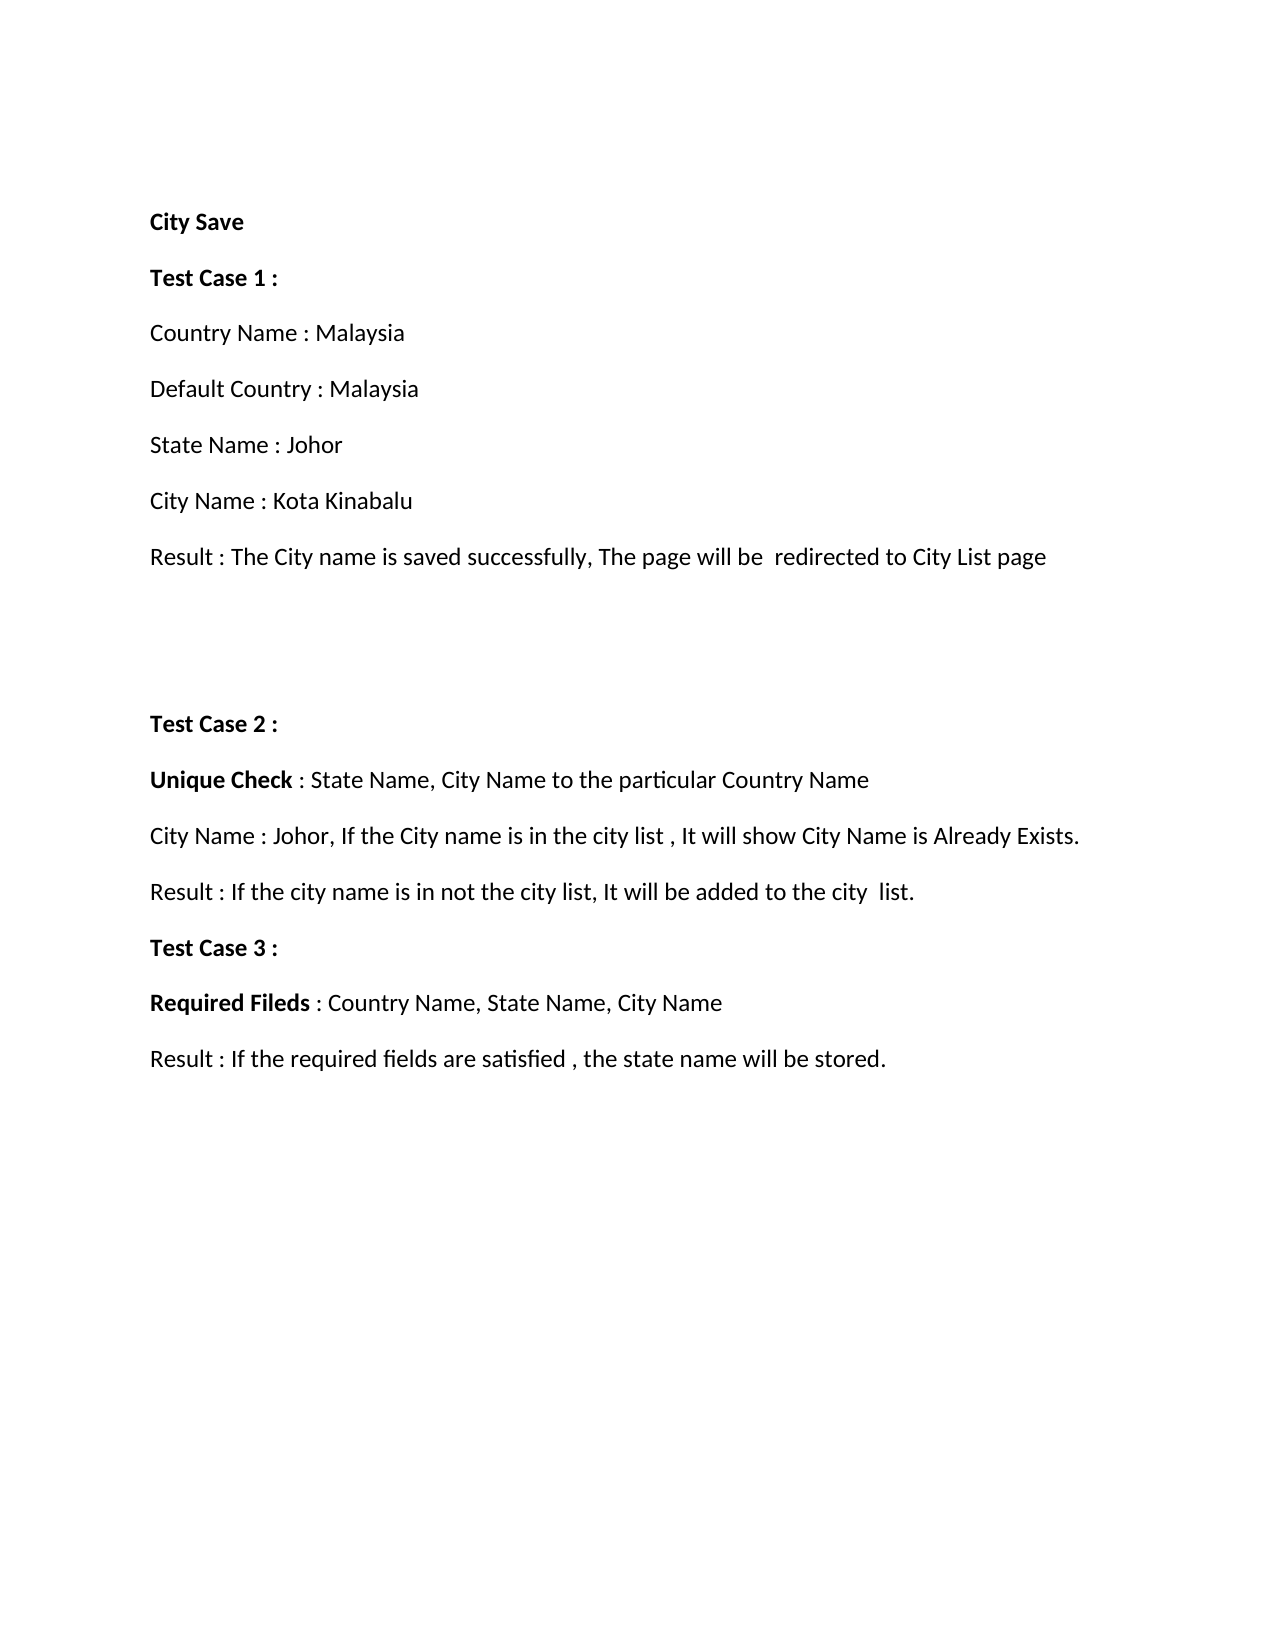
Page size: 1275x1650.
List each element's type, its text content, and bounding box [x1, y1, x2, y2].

text State Name : Johor [150, 429, 1125, 460]
text Result : If the city name is in not the city list, It will be added to the city list. [150, 876, 1125, 906]
text Test Case 2 : [150, 708, 1125, 739]
text Unique Check : State Name, City Name to the particular Country Name [150, 764, 1125, 795]
text City Name : Johor, If the City name is in the city list , It will show City Name is Already Exists. [150, 820, 1125, 851]
text City Save [150, 206, 1125, 236]
text Required Fileds : Country Name, State Name, City Name [150, 987, 1125, 1018]
text City Name : Kota Kinabalu [150, 485, 1125, 516]
text Result : The City name is saved successfully, The page will be redirected to City List page [150, 541, 1125, 571]
text Test Case 3 : [150, 932, 1125, 962]
text Result : If the required fields are satisfied , the state name will be stored. [150, 1043, 1125, 1074]
text Country Name : Malaysia [150, 317, 1125, 348]
text Test Case 1 : [150, 262, 1125, 292]
text Default Country : Malaysia [150, 373, 1125, 404]
